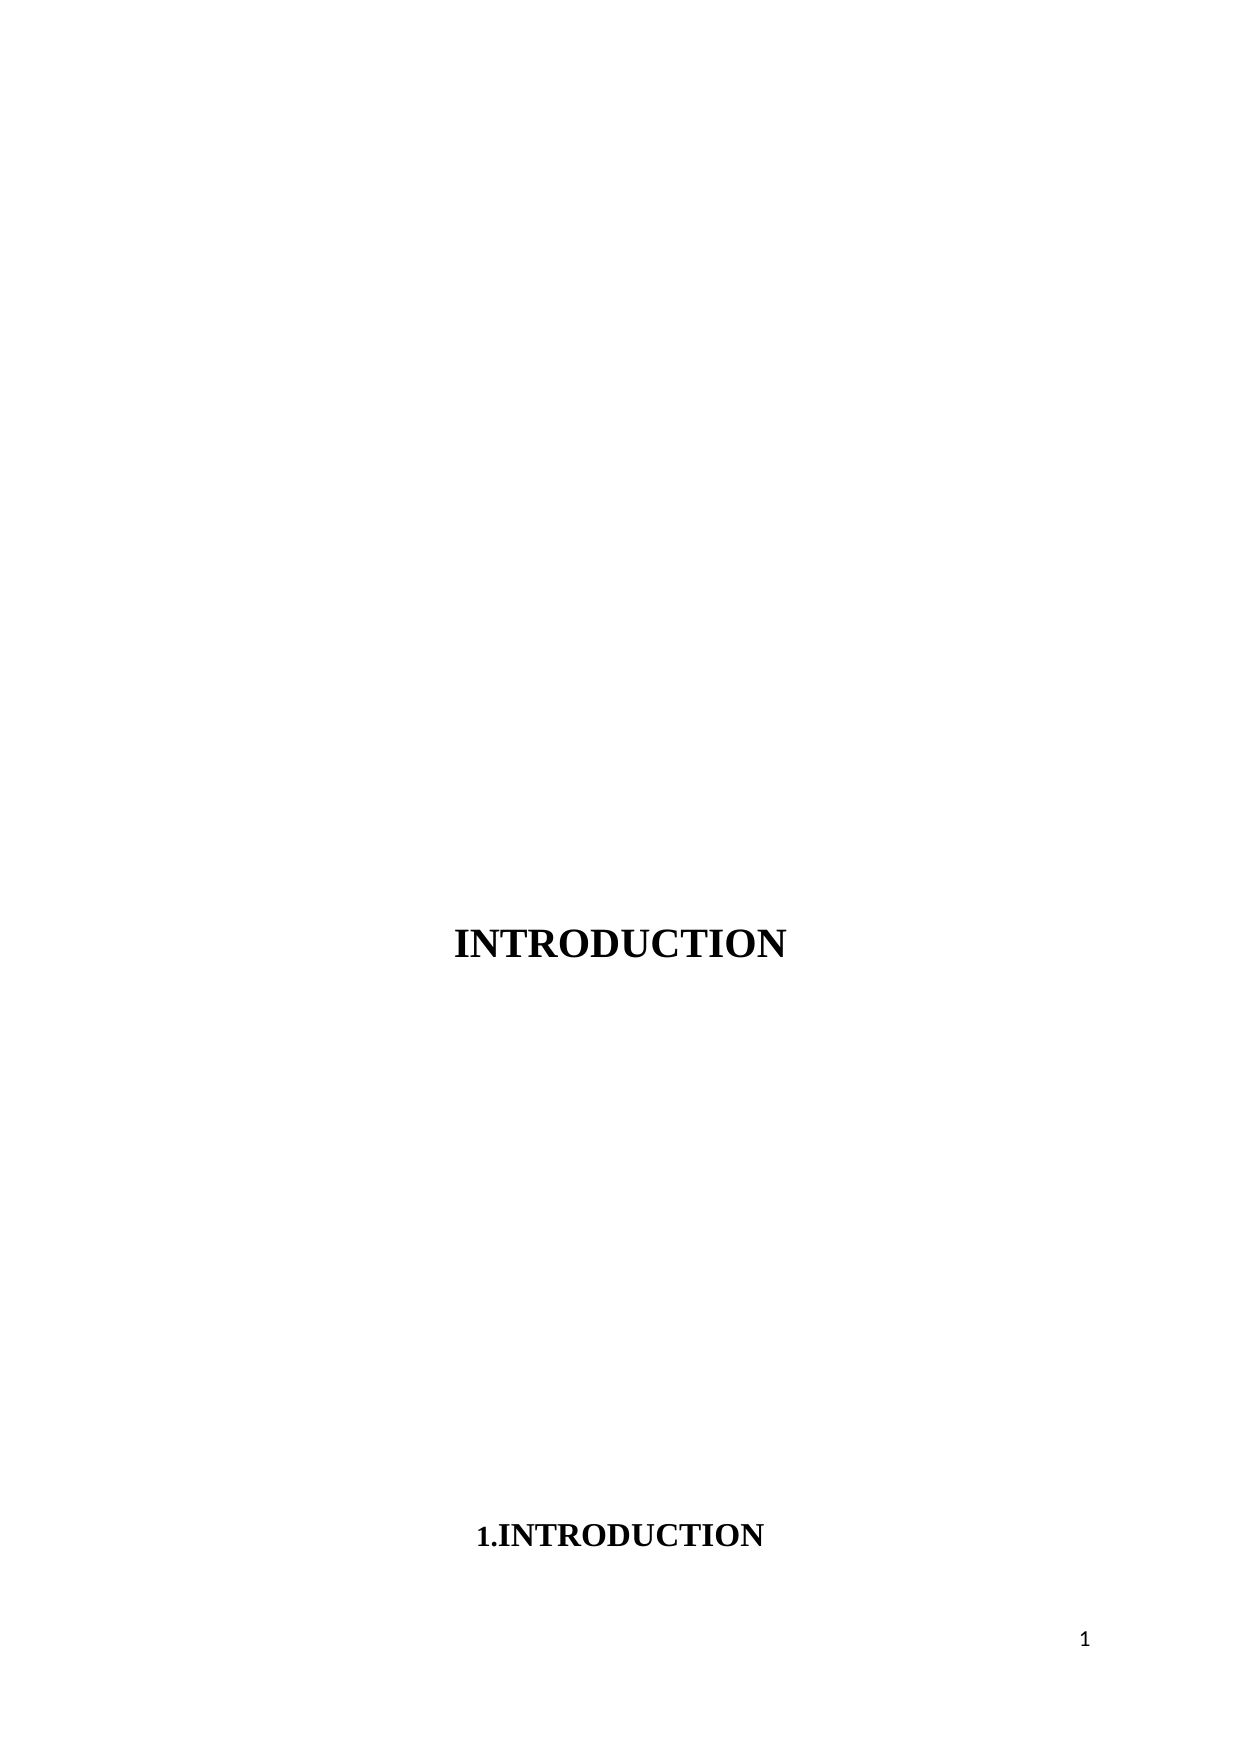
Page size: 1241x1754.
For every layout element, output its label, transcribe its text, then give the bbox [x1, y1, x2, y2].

text 1.INTRODUCTION [150, 1515, 1090, 1553]
text INTRODUCTION [150, 918, 1090, 966]
